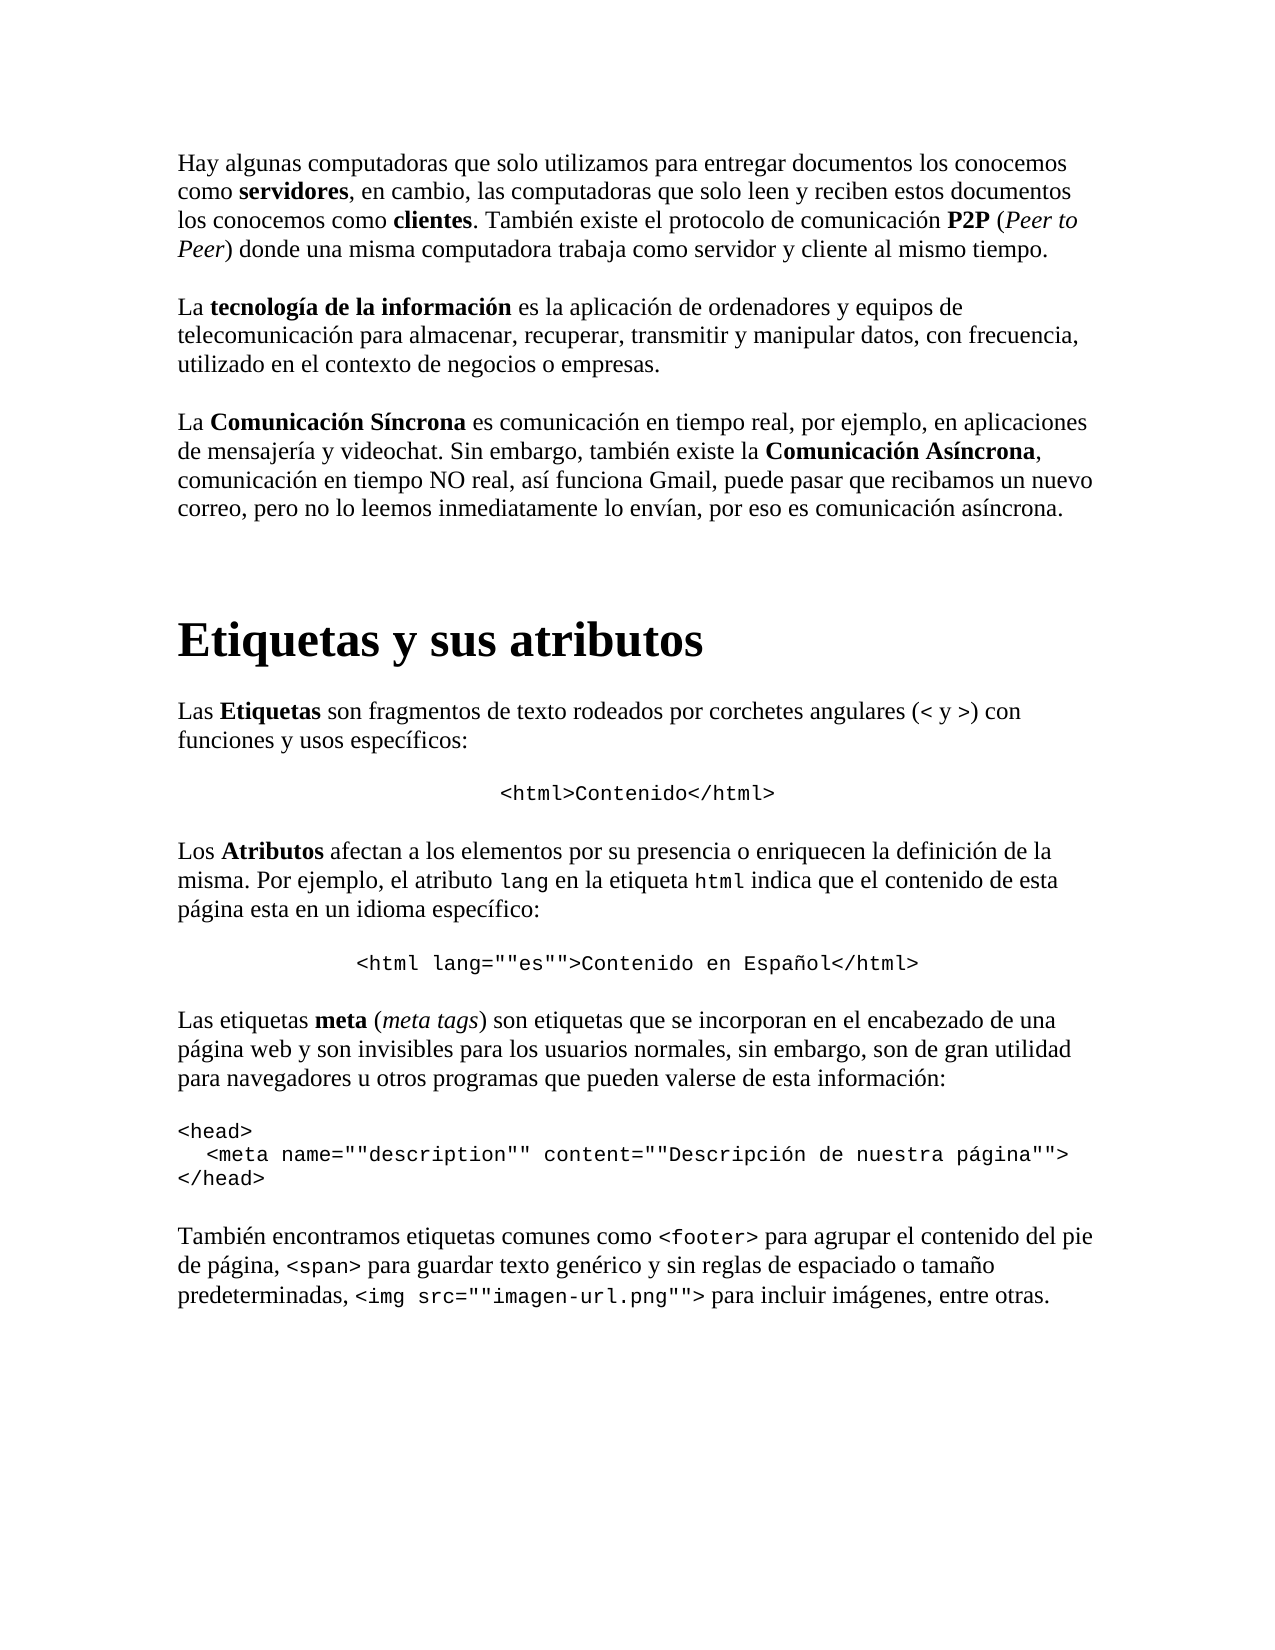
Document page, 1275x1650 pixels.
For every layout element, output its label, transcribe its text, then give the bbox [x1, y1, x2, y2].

text Las Etiquetas son fragmentos de texto rodeados por corchetes angulares (< y >) con funciones y usos específicos: [177, 696, 1098, 754]
text Los Atributos afectan a los elementos por su presencia o enriquecen la definición de la misma. Por ejemplo, el atributo lang en la etiqueta html indica que el contenido de esta página esta en un idioma específico: [177, 836, 1098, 923]
text Hay algunas computadoras que solo utilizamos para entregar documentos los conocemos como servidores, en cambio, las computadoras que solo leen y reciben estos documentos los conocemos como clientes. También existe el protocolo de comunicación P2P (Peer to Peer) donde una misma computadora trabaja como servidor y cliente al mismo tiempo. [177, 148, 1098, 263]
text <meta name=""description"" content=""Descripción de nuestra página""> [177, 1144, 1098, 1168]
text La tecnología de la información es la aplicación de ordenadores y equipos de telecomunicación para almacenar, recuperar, transmitir y manipular datos, con frecuencia, utilizado en el contexto de negocios o empresas. [177, 292, 1098, 378]
text <head> [177, 1121, 1098, 1144]
text Las etiquetas meta (meta tags) son etiquetas que se incorporan en el encabezado de una página web y son invisibles para los usuarios normales, sin embargo, son de gran utilidad para navegadores u otros programas que pueden valerse de esta información: [177, 1005, 1098, 1092]
text Etiquetas y sus atributos [177, 609, 1098, 667]
text <html lang=""es"">Contenido en Español</html> [177, 952, 1098, 976]
text También encontramos etiquetas comunes como <footer> para agrupar el contenido del pie de página, <span> para guardar texto genérico y sin reglas de espaciado o tamaño predeterminadas, <img src=""imagen-url.png""> para incluir imágenes, entre otras. [177, 1221, 1098, 1309]
text <html>Contenido</html> [177, 783, 1098, 807]
text </head> [177, 1168, 1098, 1192]
text La Comunicación Síncrona es comunicación en tiempo real, por ejemplo, en aplicaciones de mensajería y videochat. Sin embargo, también existe la Comunicación Asíncrona, comunicación en tiempo NO real, así funciona Gmail, puede pasar que recibamos un nuevo correo, pero no lo leemos inmediatamente lo envían, por eso es comunicación asíncrona. [177, 407, 1098, 522]
